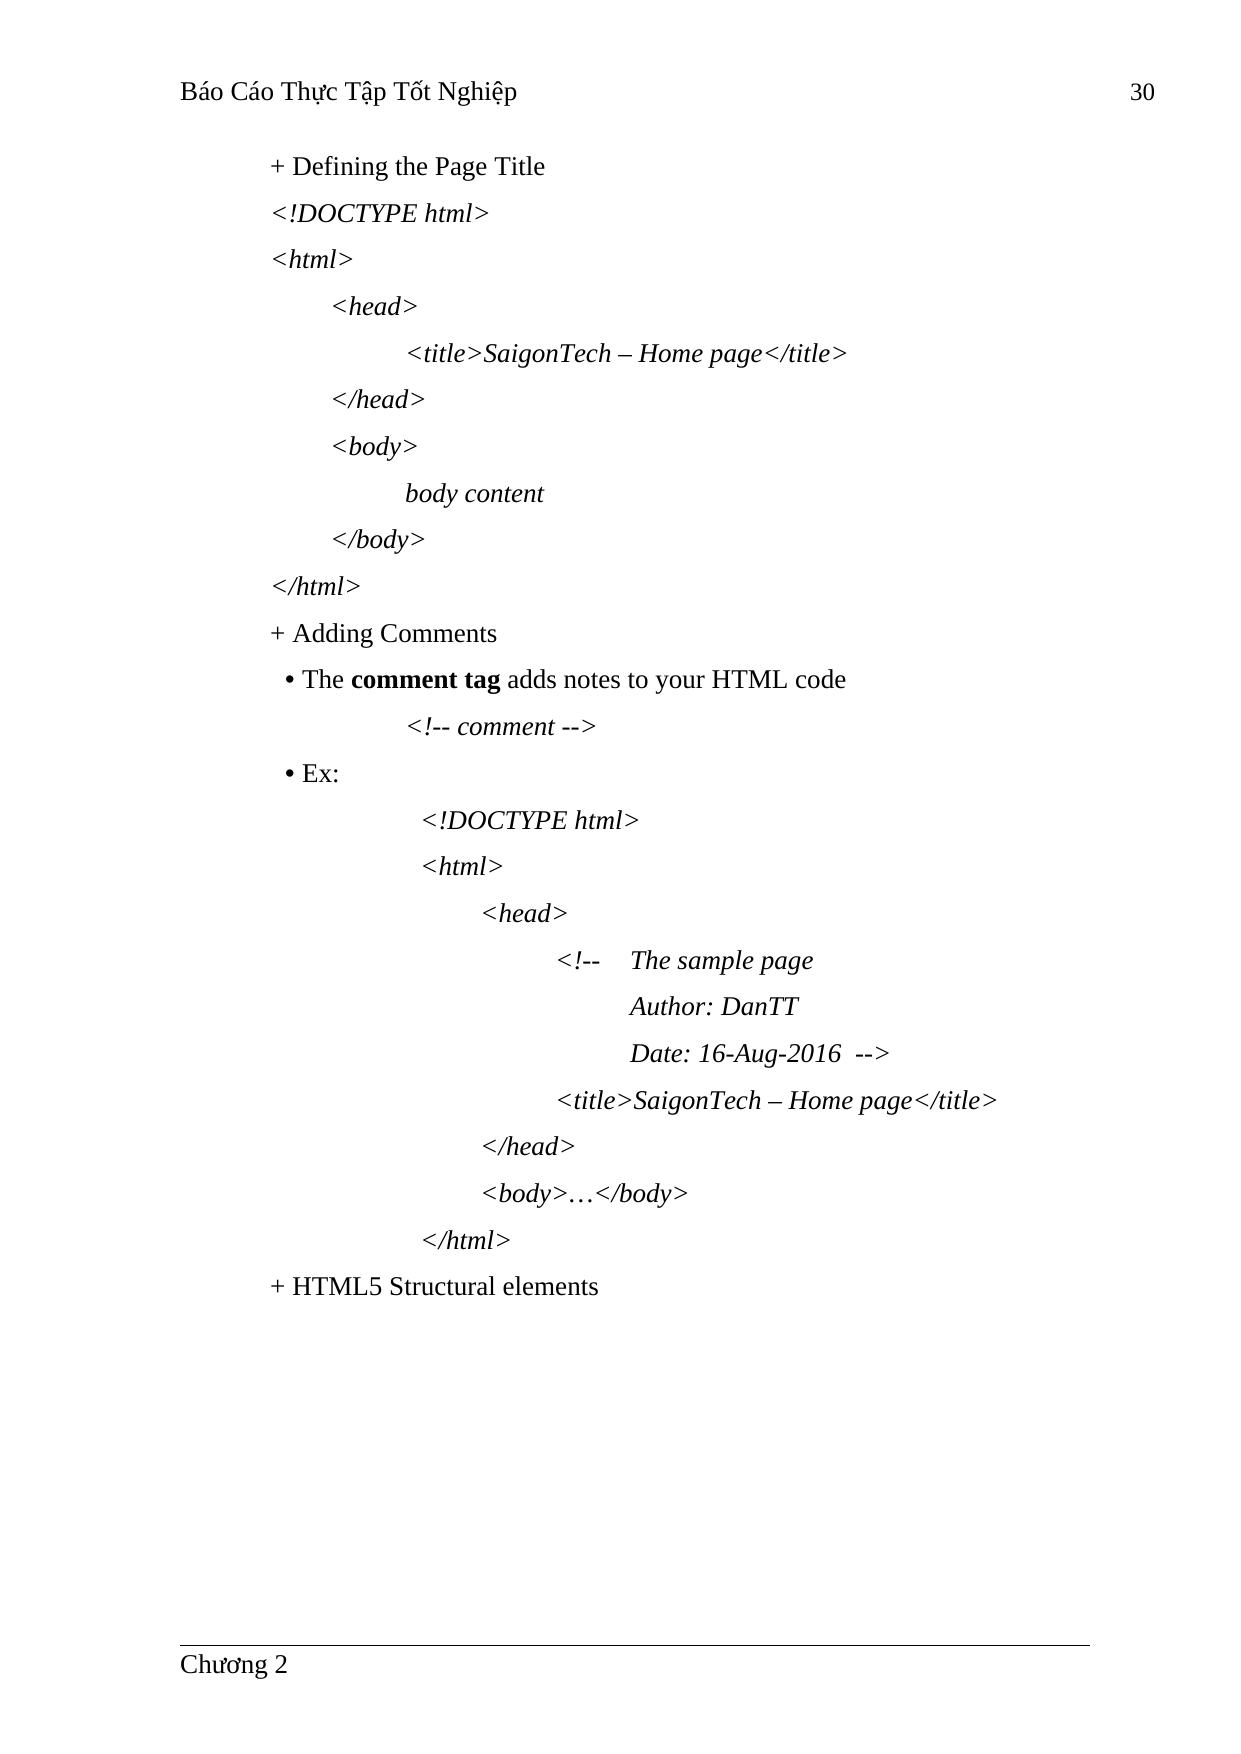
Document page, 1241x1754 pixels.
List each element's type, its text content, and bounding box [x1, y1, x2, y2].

text <head> [180, 290, 1090, 321]
text + Adding Comments [180, 617, 1090, 648]
text <title>SaigonTech – Home page</title> [330, 1084, 1090, 1115]
text Author: DanTT [330, 990, 1090, 1022]
text <head> [330, 897, 1090, 928]
text <body> [180, 430, 1090, 461]
text </head> [330, 1130, 1090, 1162]
text </html> [180, 570, 1090, 601]
text <!DOCTYPE html> [180, 197, 1090, 228]
text <title>SaigonTech – Home page</title> [180, 337, 1090, 368]
text + HTML5 Structural elements [180, 1270, 1090, 1302]
text <!-- comment --> [390, 710, 1090, 741]
list The comment tag adds notes to your HTML code [180, 663, 1090, 694]
text <html> [180, 243, 1090, 274]
text + Defining the Page Title [180, 150, 1090, 181]
text </head> [180, 383, 1090, 414]
text <!DOCTYPE html> [330, 804, 1090, 835]
text <html> [330, 850, 1090, 882]
text Date: 16-Aug-2016 --> [330, 1037, 1090, 1068]
list Ex: [180, 757, 1090, 788]
text <body>…</body> [330, 1177, 1090, 1208]
text </body> [180, 523, 1090, 554]
text </html> [330, 1224, 1090, 1255]
text body content [180, 477, 1090, 508]
text <!-- The sample page [330, 944, 1090, 975]
